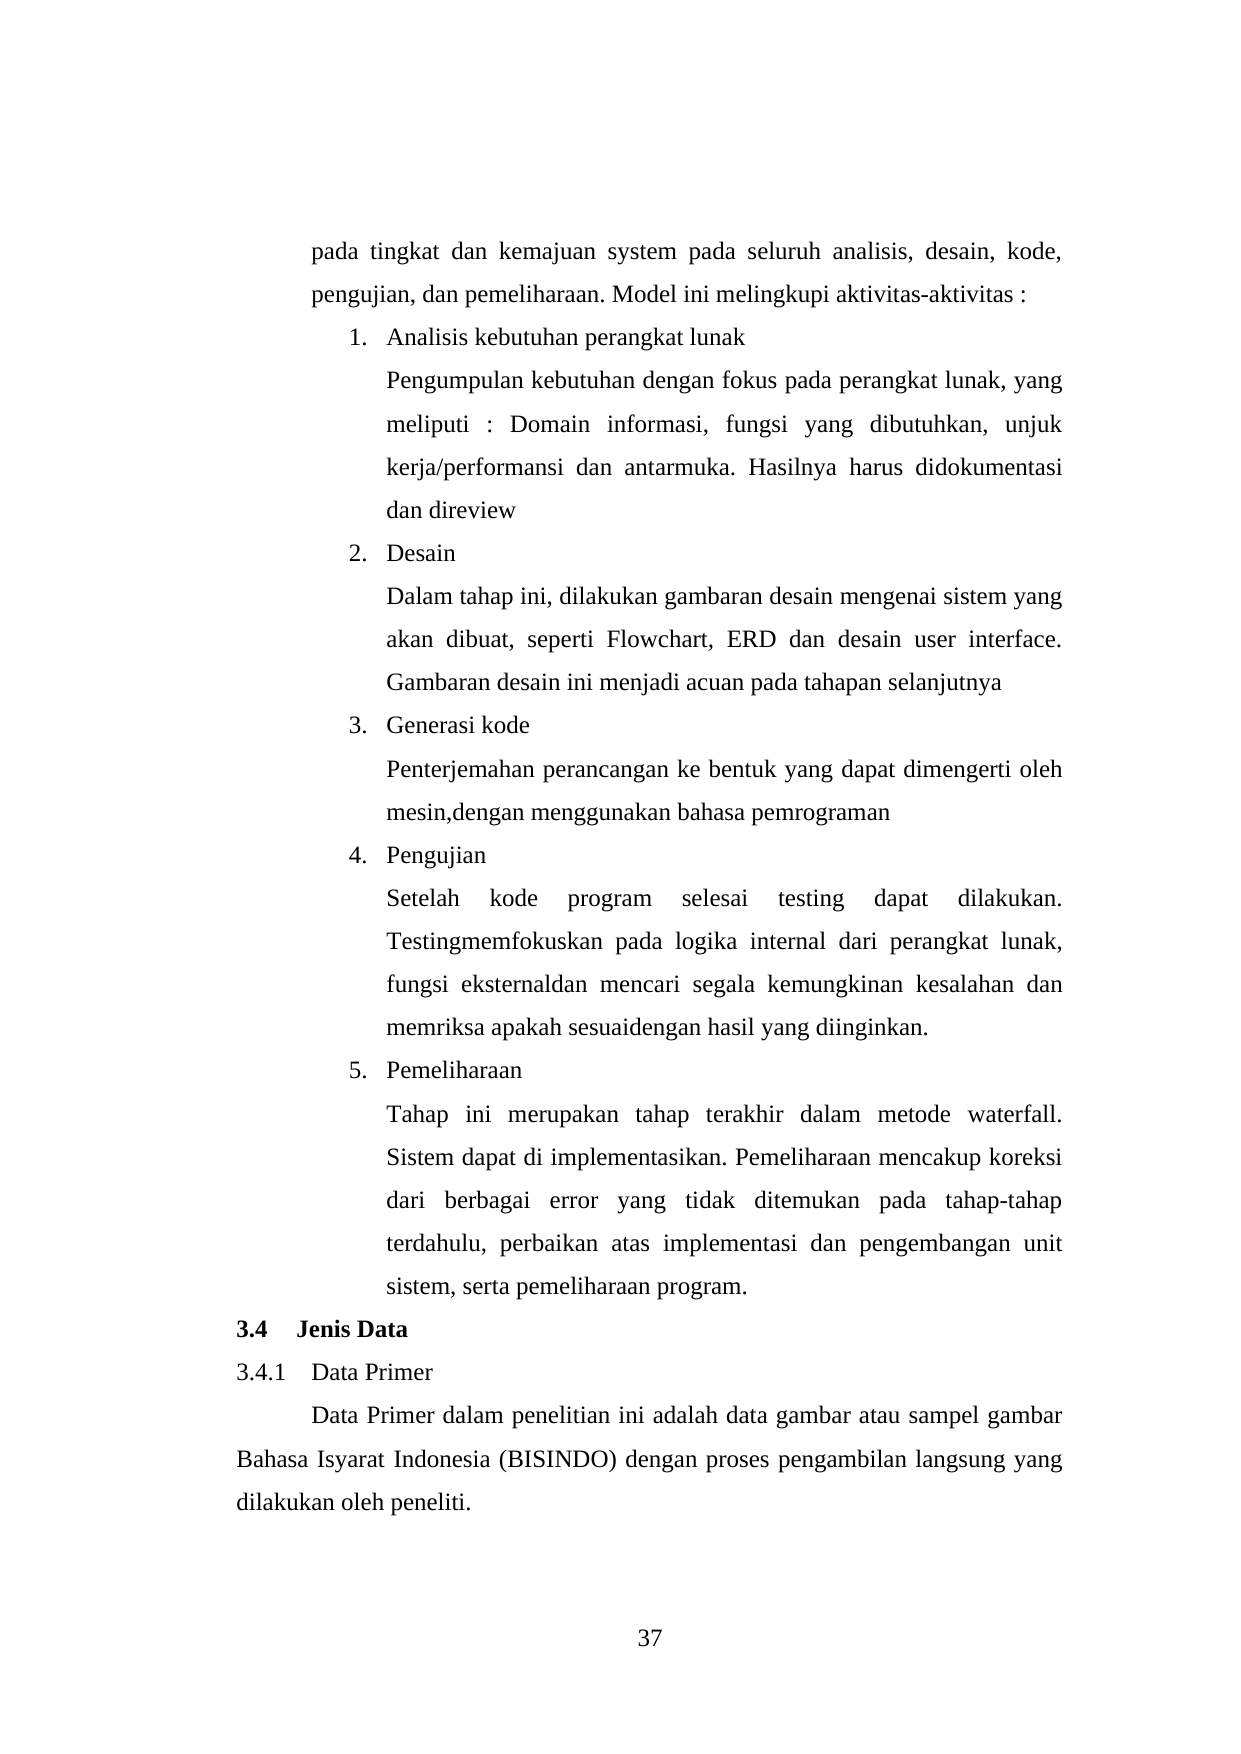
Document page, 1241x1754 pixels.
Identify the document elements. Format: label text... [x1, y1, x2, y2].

list Analisis kebutuhan perangkat lunak [349, 322, 1063, 351]
list Setelah kode program selesai testing dapat dilakukan. Testingmemfokuskan pada logika internal dari perangkat lunak, fungsi eksternaldan mencari segala kemungkinan kesalahan dan memriksa apakah sesuaidengan hasil yang diinginkan. [386, 883, 1063, 1041]
list Pengumpulan kebutuhan dengan fokus pada perangkat lunak, yang meliputi : Domain informasi, fungsi yang dibutuhkan, unjuk kerja/performansi dan antarmuka. Hasilnya harus didokumentasi dan direview [386, 366, 1063, 524]
list Generasi kode [349, 711, 1063, 739]
list Penterjemahan perancangan ke bentuk yang dapat dimengerti oleh mesin,dengan menggunakan bahasa pemrograman [386, 754, 1063, 826]
list Pengujian [349, 840, 1063, 869]
text Data Primer dalam penelitian ini adalah data gambar atau sampel gambar Bahasa Isyarat Indonesia (BISINDO) dengan proses pengambilan langsung yang dilakukan oleh peneliti. [236, 1401, 1063, 1516]
list Tahap ini merupakan tahap terakhir dalam metode waterfall. Sistem dapat di implementasikan. Pemeliharaan mencakup koreksi dari berbagai error yang tidak ditemukan pada tahap-tahap terdahulu, perbaikan atas implementasi dan pengembangan unit sistem, serta pemeliharaan program. [386, 1099, 1063, 1300]
subtitle Data Primer [236, 1357, 1063, 1386]
list Pemeliharaan [349, 1056, 1063, 1084]
list Dalam tahap ini, dilakukan gambaran desain mengenai sistem yang akan dibuat, seperti Flowchart, ERD dan desain user interface. Gambaran desain ini menjadi acuan pada tahapan selanjutnya [386, 581, 1063, 696]
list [311, 236, 1063, 308]
list Desain [349, 538, 1063, 567]
subtitle Jenis Data [236, 1314, 1063, 1343]
